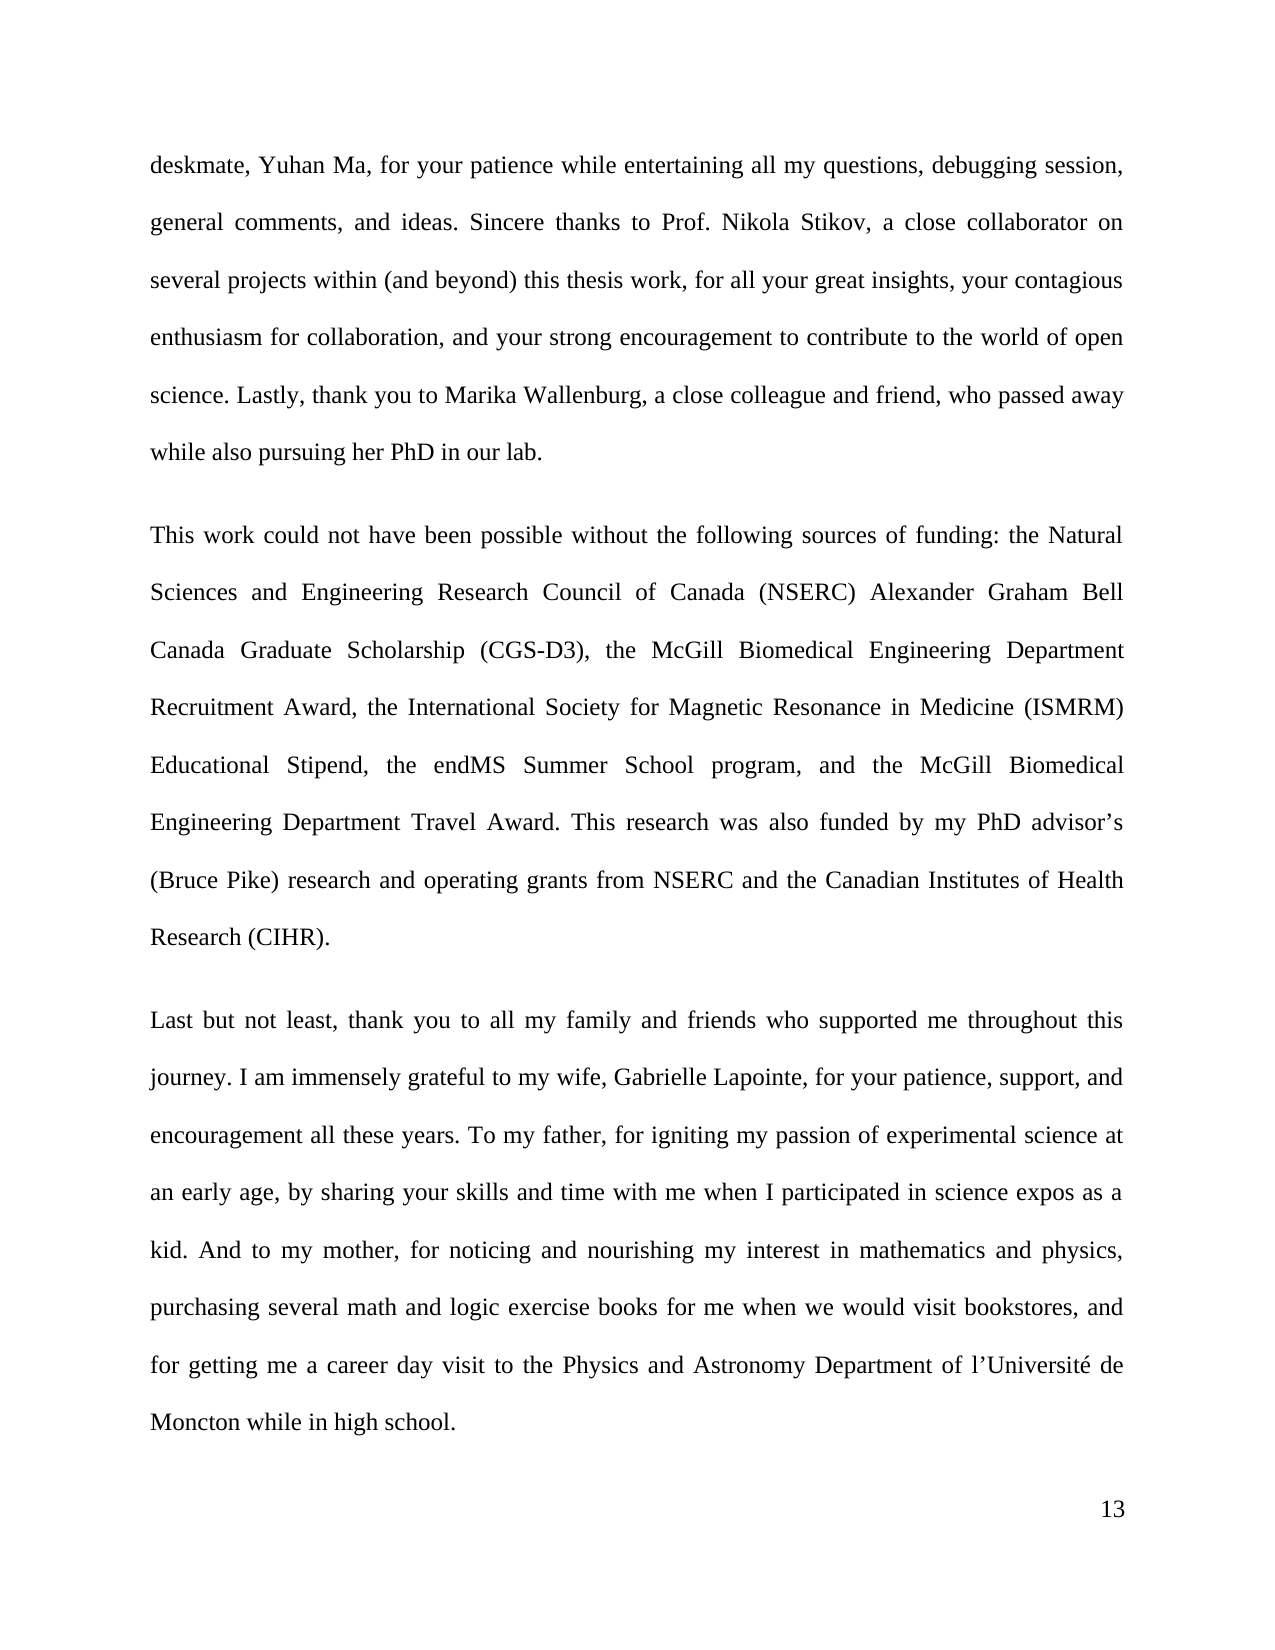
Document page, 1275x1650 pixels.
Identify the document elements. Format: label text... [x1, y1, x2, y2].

text This work could not have been possible without the following sources of funding: the Natural Sciences and Engineering Research Council of Canada (NSERC) Alexander Graham Bell Canada Graduate Scholarship (CGS-D3), the McGill Biomedical Engineering Department Recruitment Award, the International Society for Magnetic Resonance in Medicine (ISMRM) Educational Stipend, the endMS Summer School program, and the McGill Biomedical Engineering Department Travel Award. This research was also funded by my PhD advisor’s (Bruce Pike) research and operating grants from NSERC and the Canadian Institutes of Health Research (CIHR). [150, 520, 1125, 951]
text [150, 150, 1125, 466]
text Last but not least, thank you to all my family and friends who supported me throughout this journey. I am immensely grateful to my wife, Gabrielle Lapointe, for your patience, support, and encouragement all these years. To my father, for igniting my passion of experimental science at an early age, by sharing your skills and time with me when I participated in science expos as a kid. And to my mother, for noticing and nourishing my interest in mathematics and physics, purchasing several math and logic exercise books for me when we would visit bookstores, and for getting me a career day visit to the Physics and Astronomy Department of l’Université de Moncton while in high school. [150, 1005, 1125, 1436]
